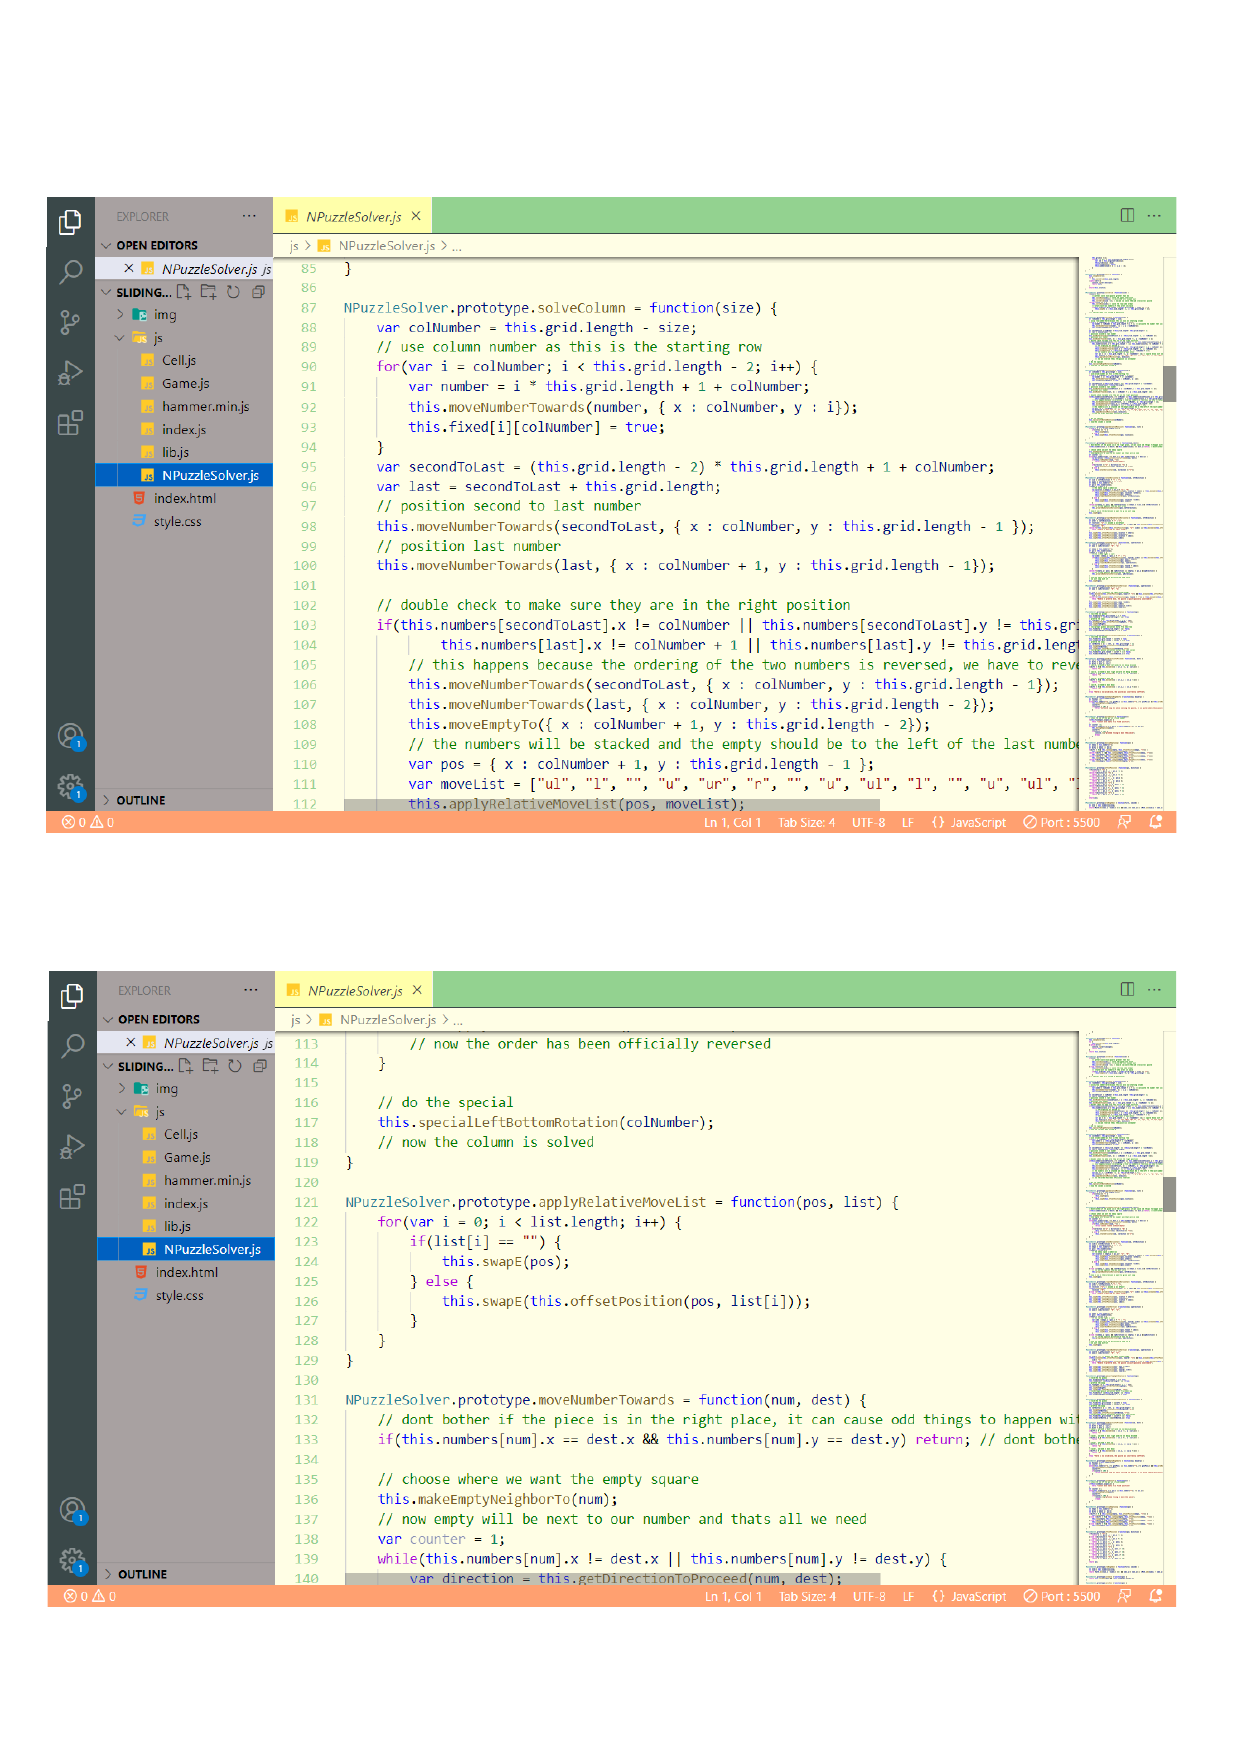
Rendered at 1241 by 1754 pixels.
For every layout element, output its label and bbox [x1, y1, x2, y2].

picture [46, 197, 1177, 833]
picture [47, 971, 1177, 1607]
